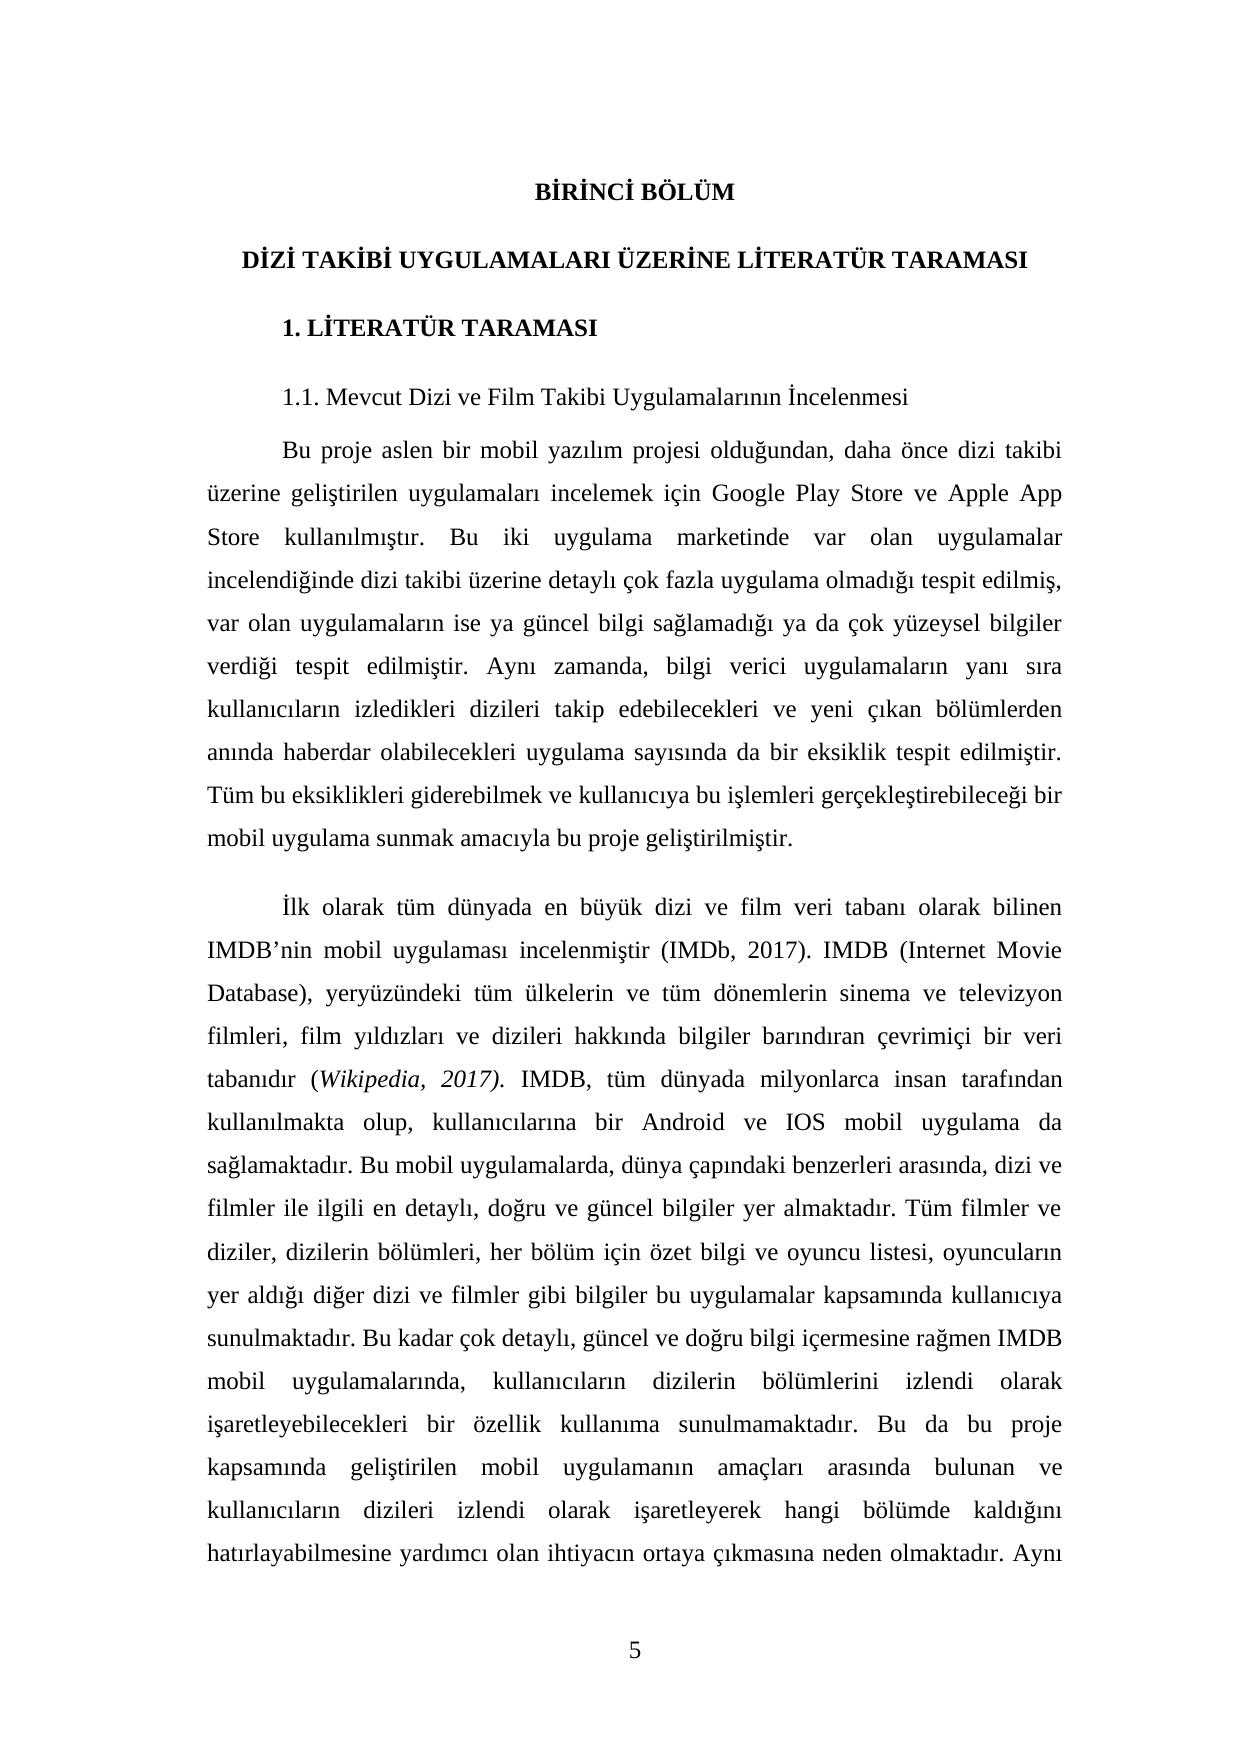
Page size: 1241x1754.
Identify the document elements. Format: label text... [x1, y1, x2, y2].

text BİRİNCİ BÖLÜM [207, 177, 1063, 206]
text 1.1. Mevcut Dizi ve Film Takibi Uygulamalarının İncelenmesi [207, 382, 1063, 410]
text 1. LİTERATÜR TARAMASI [207, 313, 1063, 342]
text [207, 892, 1063, 1567]
text Bu proje aslen bir mobil yazılım projesi olduğundan, daha önce dizi takibi üzerine geliştirilen uygulamaları incelemek için Google Play Store ve Apple App Store kullanılmıştır. Bu iki uygulama marketinde var olan uygulamalar incelendiğinde dizi takibi üzerine detaylı çok fazla uygulama olmadığı tespit edilmiş, var olan uygulamaların ise ya güncel bilgi sağlamadığı ya da çok yüzeysel bilgiler verdiği tespit edilmiştir. Aynı zamanda, bilgi verici uygulamaların yanı sıra kullanıcıların izledikleri dizileri takip edebilecekleri ve yeni çıkan bölümlerden anında haberdar olabilecekleri uygulama sayısında da bir eksiklik tespit edilmiştir. Tüm bu eksiklikleri giderebilmek ve kullanıcıya bu işlemleri gerçekleştirebileceği bir mobil uygulama sunmak amacıyla bu proje geliştirilmiştir. [207, 435, 1063, 852]
text DİZİ TAKİBİ UYGULAMALARI ÜZERİNE LİTERATÜR TARAMASI [207, 245, 1063, 274]
